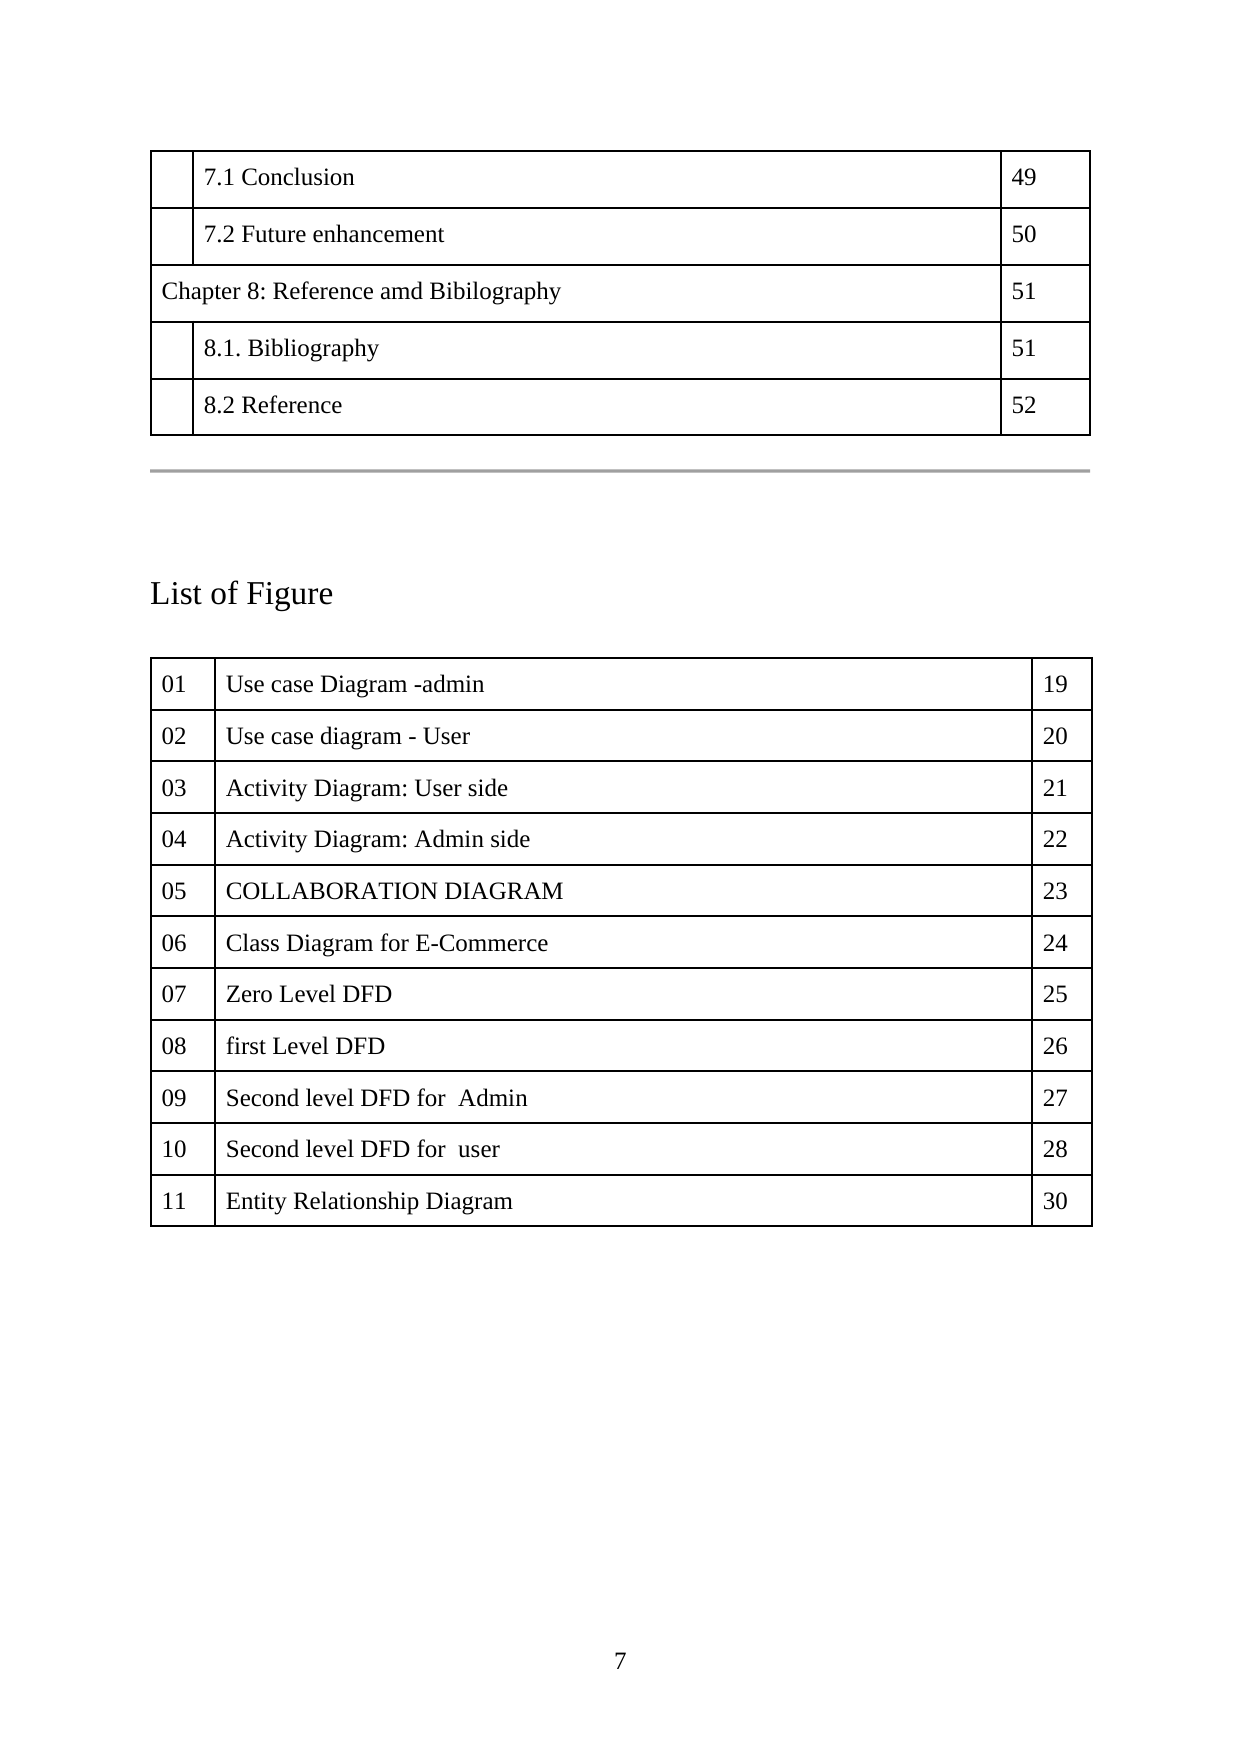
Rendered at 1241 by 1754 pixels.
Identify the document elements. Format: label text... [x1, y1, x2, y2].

table_cell Activity Diagram: User side [216, 762, 1031, 812]
table_cell 25 [1033, 969, 1091, 1018]
table_cell 7.2 Future enhancement [194, 209, 1000, 264]
table_cell 10 [152, 1124, 214, 1173]
table_cell 09 [152, 1072, 214, 1122]
table_cell [152, 323, 192, 377]
table_cell 11 [152, 1176, 214, 1225]
table_cell Entity Relationship Diagram [216, 1176, 1031, 1225]
table_cell 24 [1033, 917, 1091, 967]
table_cell 05 [152, 866, 214, 915]
table_cell COLLABORATION DIAGRAM [216, 866, 1031, 915]
table_header 01 [152, 659, 214, 708]
table_cell Activity Diagram: Admin side [216, 814, 1031, 863]
table_cell [152, 209, 192, 264]
table_header 19 [1033, 659, 1091, 708]
table_cell 49 [1002, 152, 1089, 207]
table_cell 28 [1033, 1124, 1091, 1173]
table_cell 51 [1002, 266, 1089, 321]
table_cell 22 [1033, 814, 1091, 863]
table_cell 02 [152, 711, 214, 760]
table_cell Chapter 8: Reference amd Bibilography [152, 266, 1000, 321]
table_cell 8.2 Reference [194, 380, 1000, 434]
table_cell first Level DFD [216, 1021, 1031, 1070]
table_cell [152, 380, 192, 434]
table_cell 52 [1002, 380, 1089, 434]
table_cell 04 [152, 814, 214, 863]
table_cell Zero Level DFD [216, 969, 1031, 1018]
table_cell 07 [152, 969, 214, 1018]
table_cell 27 [1033, 1072, 1091, 1122]
table_cell 8.1. Bibliography [194, 323, 1000, 377]
table_cell Use case diagram - User [216, 711, 1031, 760]
table_cell 21 [1033, 762, 1091, 812]
table_cell 7.1 Conclusion [194, 152, 1000, 207]
table_cell 50 [1002, 209, 1089, 264]
table_cell 26 [1033, 1021, 1091, 1070]
table_cell 51 [1002, 323, 1089, 377]
subtitle List of Figure [150, 573, 1090, 611]
table_cell [152, 152, 192, 207]
table_cell Second level DFD for user [216, 1124, 1031, 1173]
table_cell Class Diagram for E-Commerce [216, 917, 1031, 967]
table_cell 30 [1033, 1176, 1091, 1225]
table_cell 08 [152, 1021, 214, 1070]
table_cell 23 [1033, 866, 1091, 915]
table_cell 03 [152, 762, 214, 812]
table_cell 06 [152, 917, 214, 967]
table_header Use case Diagram -admin [216, 659, 1031, 708]
table_cell Second level DFD for Admin [216, 1072, 1031, 1122]
table_cell 20 [1033, 711, 1091, 760]
